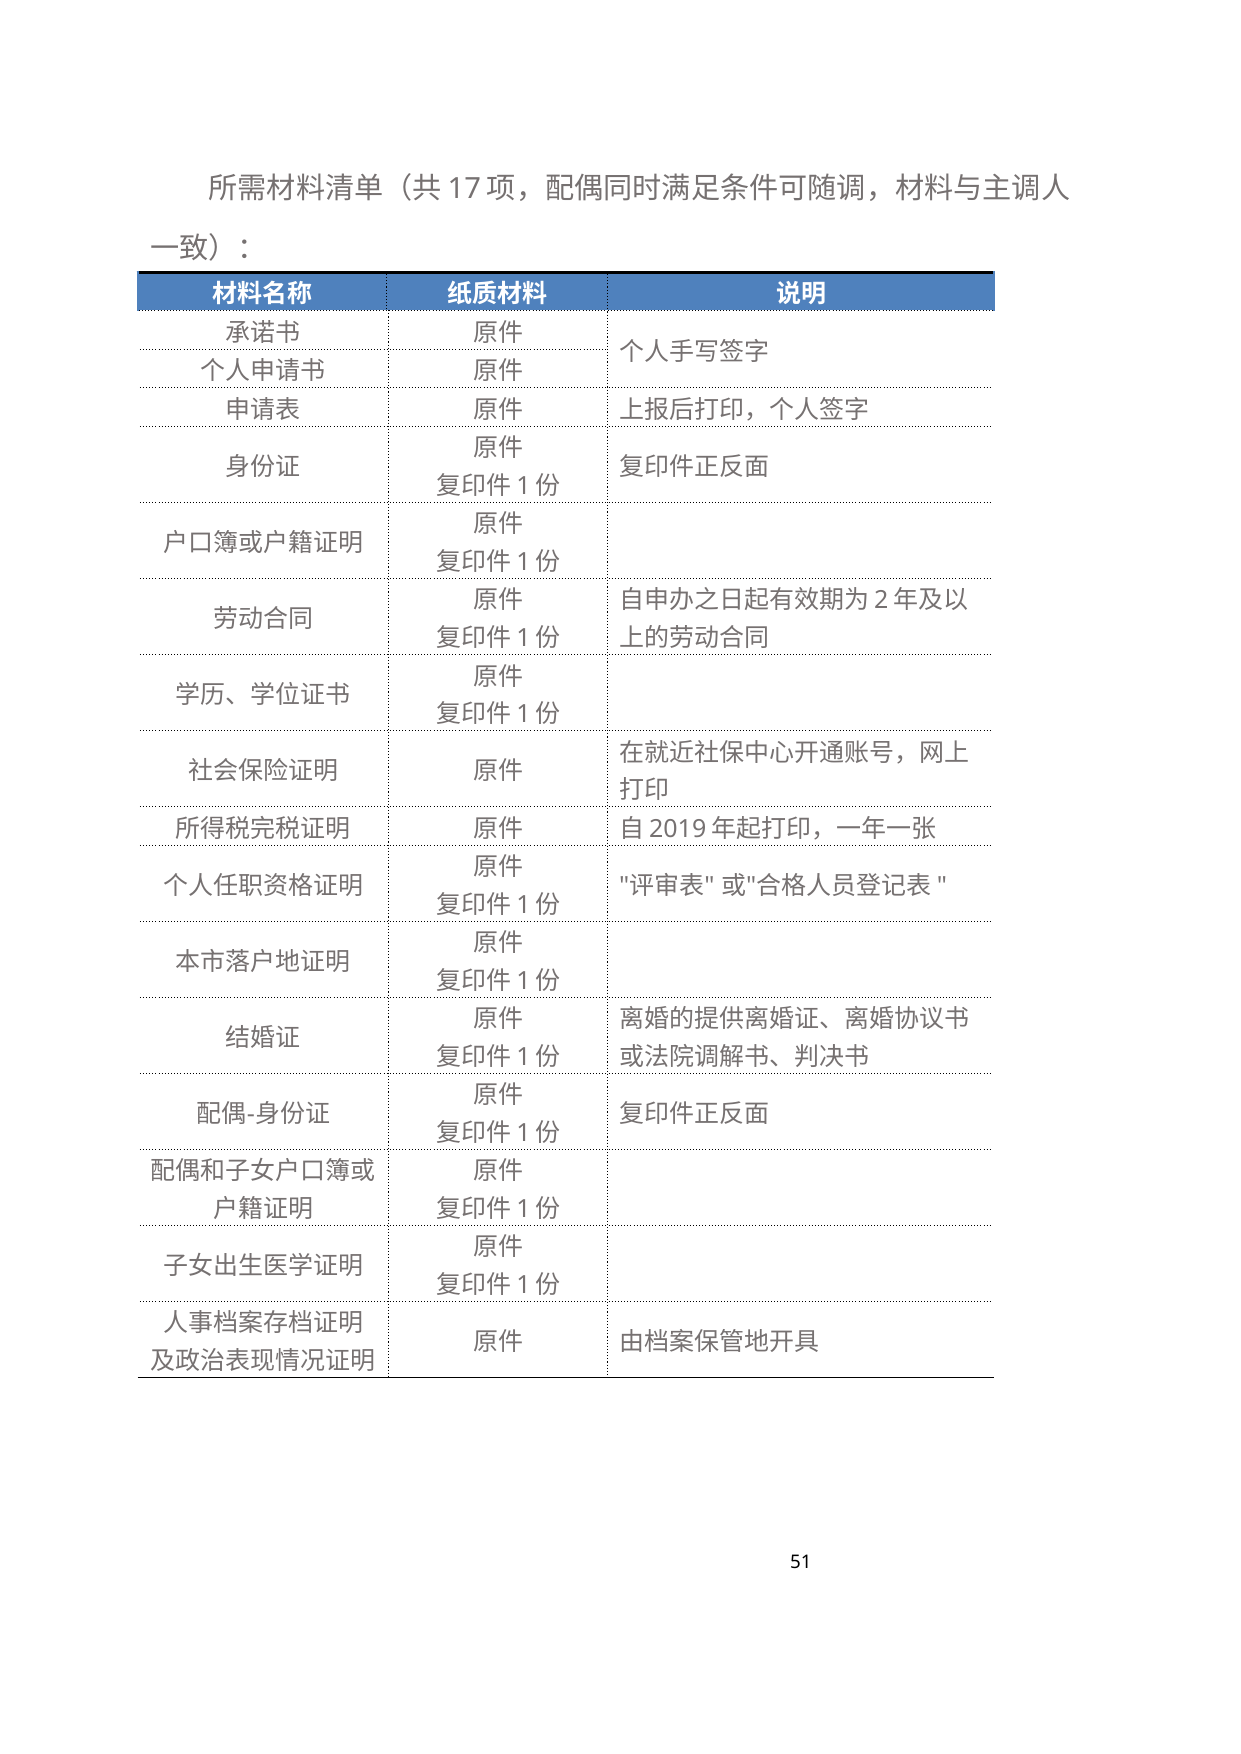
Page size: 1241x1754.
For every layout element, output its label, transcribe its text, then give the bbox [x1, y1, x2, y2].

table_cell 上报后打印，个人签字 [608, 387, 994, 426]
table_cell 子女出生医学证明 [138, 1225, 388, 1301]
table_cell 原件 复印件1份 [389, 921, 608, 997]
table_cell 自2019年起打印，一年一张 [608, 806, 994, 844]
table_cell 个人申请书 [138, 349, 388, 387]
table_cell 原件 复印件1份 [389, 1225, 608, 1301]
table_cell 申请表 [138, 387, 388, 426]
table_cell 承诺书 [138, 310, 388, 349]
table_cell 原件 复印件1份 [389, 845, 608, 921]
table_cell 配偶-身份证 [138, 1073, 388, 1149]
table_cell 离婚的提供离婚证、离婚协议书或法院调解书、判决书 [608, 997, 994, 1073]
table_cell 在就近社保中心开通账号，网上打印 [608, 730, 994, 806]
table_header 说明 [608, 274, 993, 310]
table_cell [608, 654, 994, 730]
table_header 纸质材料 [386, 274, 608, 310]
table_cell 社会保险证明 [138, 730, 388, 806]
table_cell 复印件正反面 [608, 426, 994, 502]
table_cell 原件 复印件1份 [389, 502, 608, 578]
text 所需材料清单（共17项，配偶同时满足条件可随调，材料与主调人一致）： [150, 150, 1090, 271]
table_cell 配偶和子女户口簿或户籍证明 [138, 1149, 388, 1225]
table_cell 结婚证 [138, 997, 388, 1073]
table_cell 所得税完税证明 [138, 806, 388, 844]
table_cell 原件 复印件1份 [389, 426, 608, 502]
table_cell 人事档案存档证明 及政治表现情况证明 [138, 1301, 388, 1377]
table_cell 原件 复印件1份 [389, 578, 608, 654]
table_cell 原件 复印件1份 [389, 1149, 608, 1225]
table_cell 原件 [389, 310, 608, 349]
table_cell 原件 复印件1份 [389, 654, 608, 730]
table_header 材料名称 [139, 274, 386, 310]
table_cell [608, 1225, 994, 1301]
table_cell 个人任职资格证明 [138, 845, 388, 921]
table_cell "评审表" 或"合格人员登记表 " [608, 845, 994, 921]
table_cell 个人手写签字 [608, 310, 994, 387]
table_cell 原件 复印件1份 [389, 1073, 608, 1149]
table_cell 本市落户地证明 [138, 921, 388, 997]
table_cell 自申办之日起有效期为2年及以上的劳动合同 [608, 578, 994, 654]
table_cell 劳动合同 [138, 578, 388, 654]
table_cell 复印件正反面 [608, 1073, 994, 1149]
table_cell [608, 502, 994, 578]
table_cell 原件 [389, 806, 608, 844]
table_cell 原件 复印件1份 [389, 997, 608, 1073]
table_cell 原件 [389, 730, 608, 806]
table_cell 学历、学位证书 [138, 654, 388, 730]
table_cell 原件 [389, 1301, 608, 1377]
table_cell 户口簿或户籍证明 [138, 502, 388, 578]
table_cell [608, 921, 994, 997]
table_cell 身份证 [138, 426, 388, 502]
table_cell [608, 1149, 994, 1225]
table_cell 由档案保管地开具 [608, 1301, 994, 1377]
table_cell 原件 [389, 387, 608, 426]
table_cell 原件 [389, 349, 608, 387]
